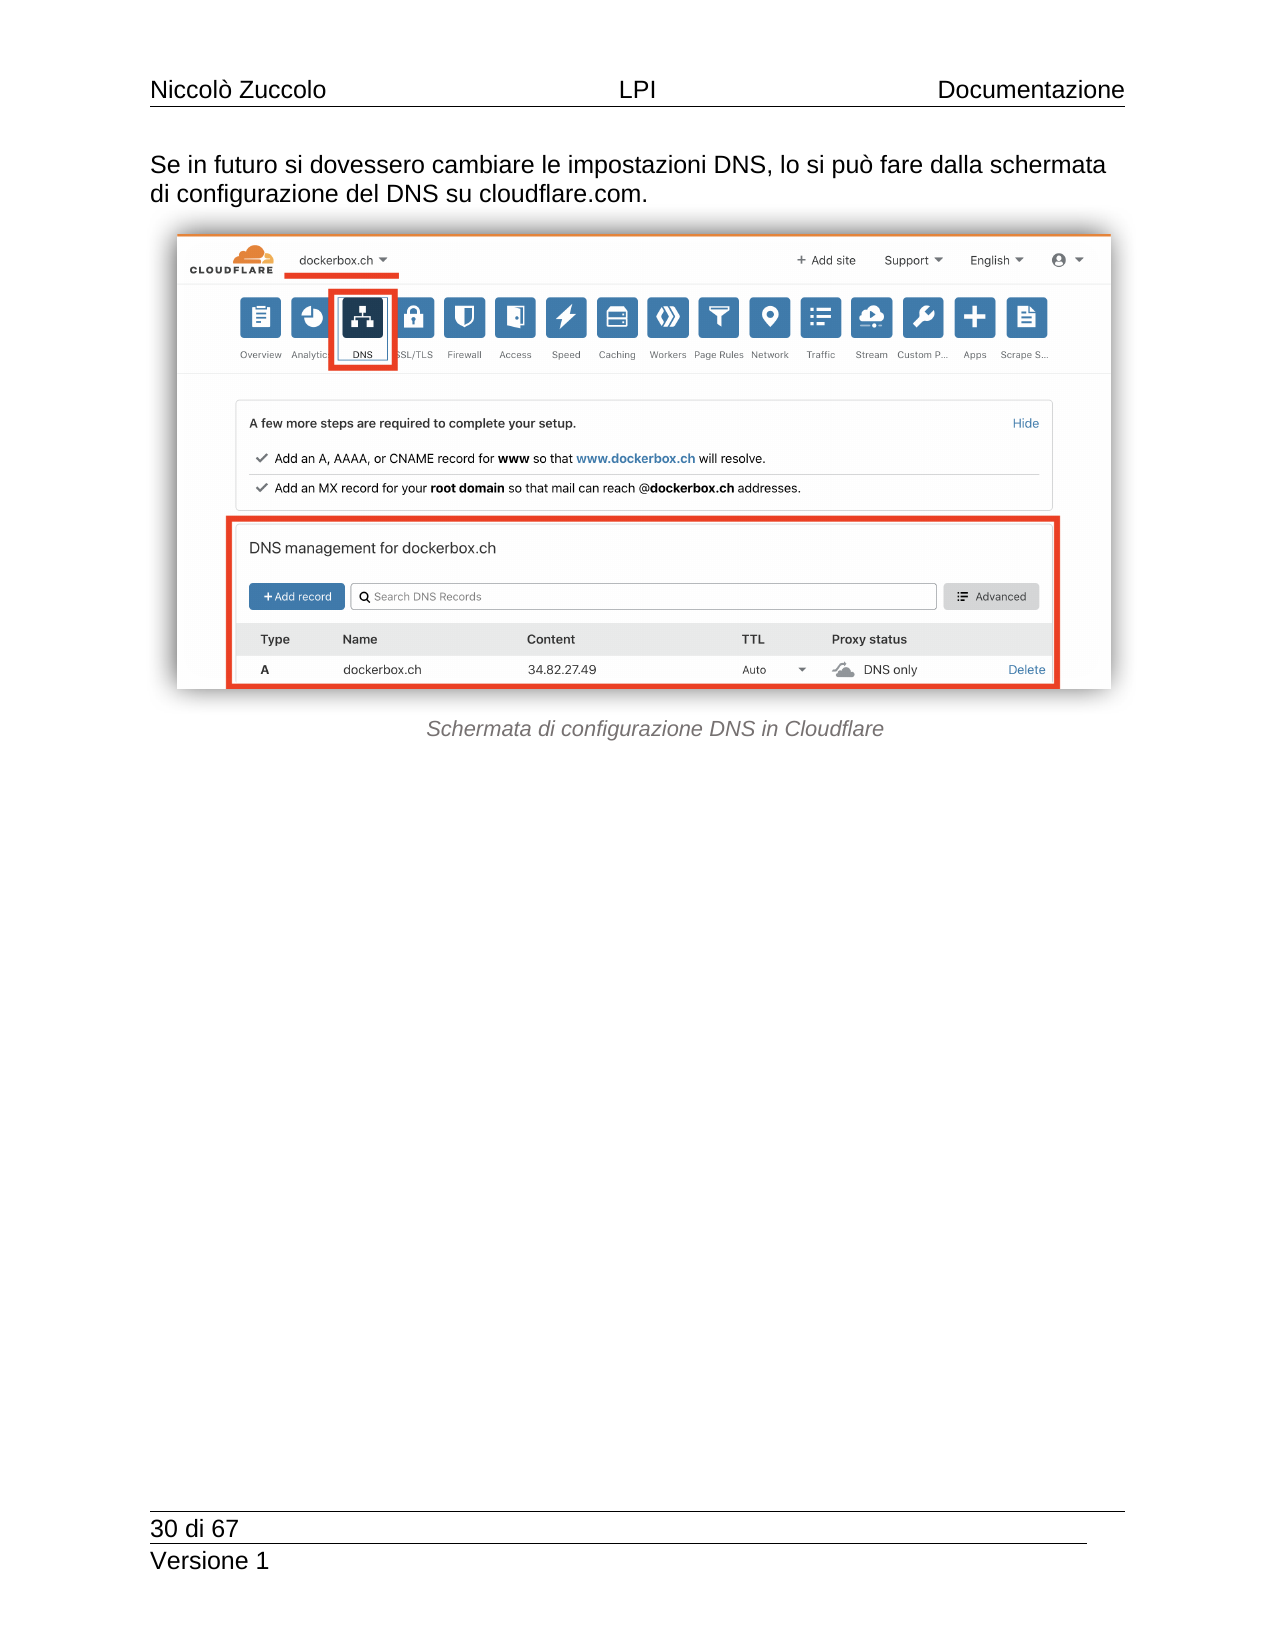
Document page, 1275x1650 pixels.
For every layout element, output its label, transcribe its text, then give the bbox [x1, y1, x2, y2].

text Se in futuro si dovessero cambiare le impostazioni DNS, lo si può fare dalla schermata di configurazione del DNS su cloudflare.com. [150, 150, 1125, 207]
picture [177, 234, 1111, 689]
text Schermata di configurazione DNS in Cloudflare [187, 716, 1125, 741]
